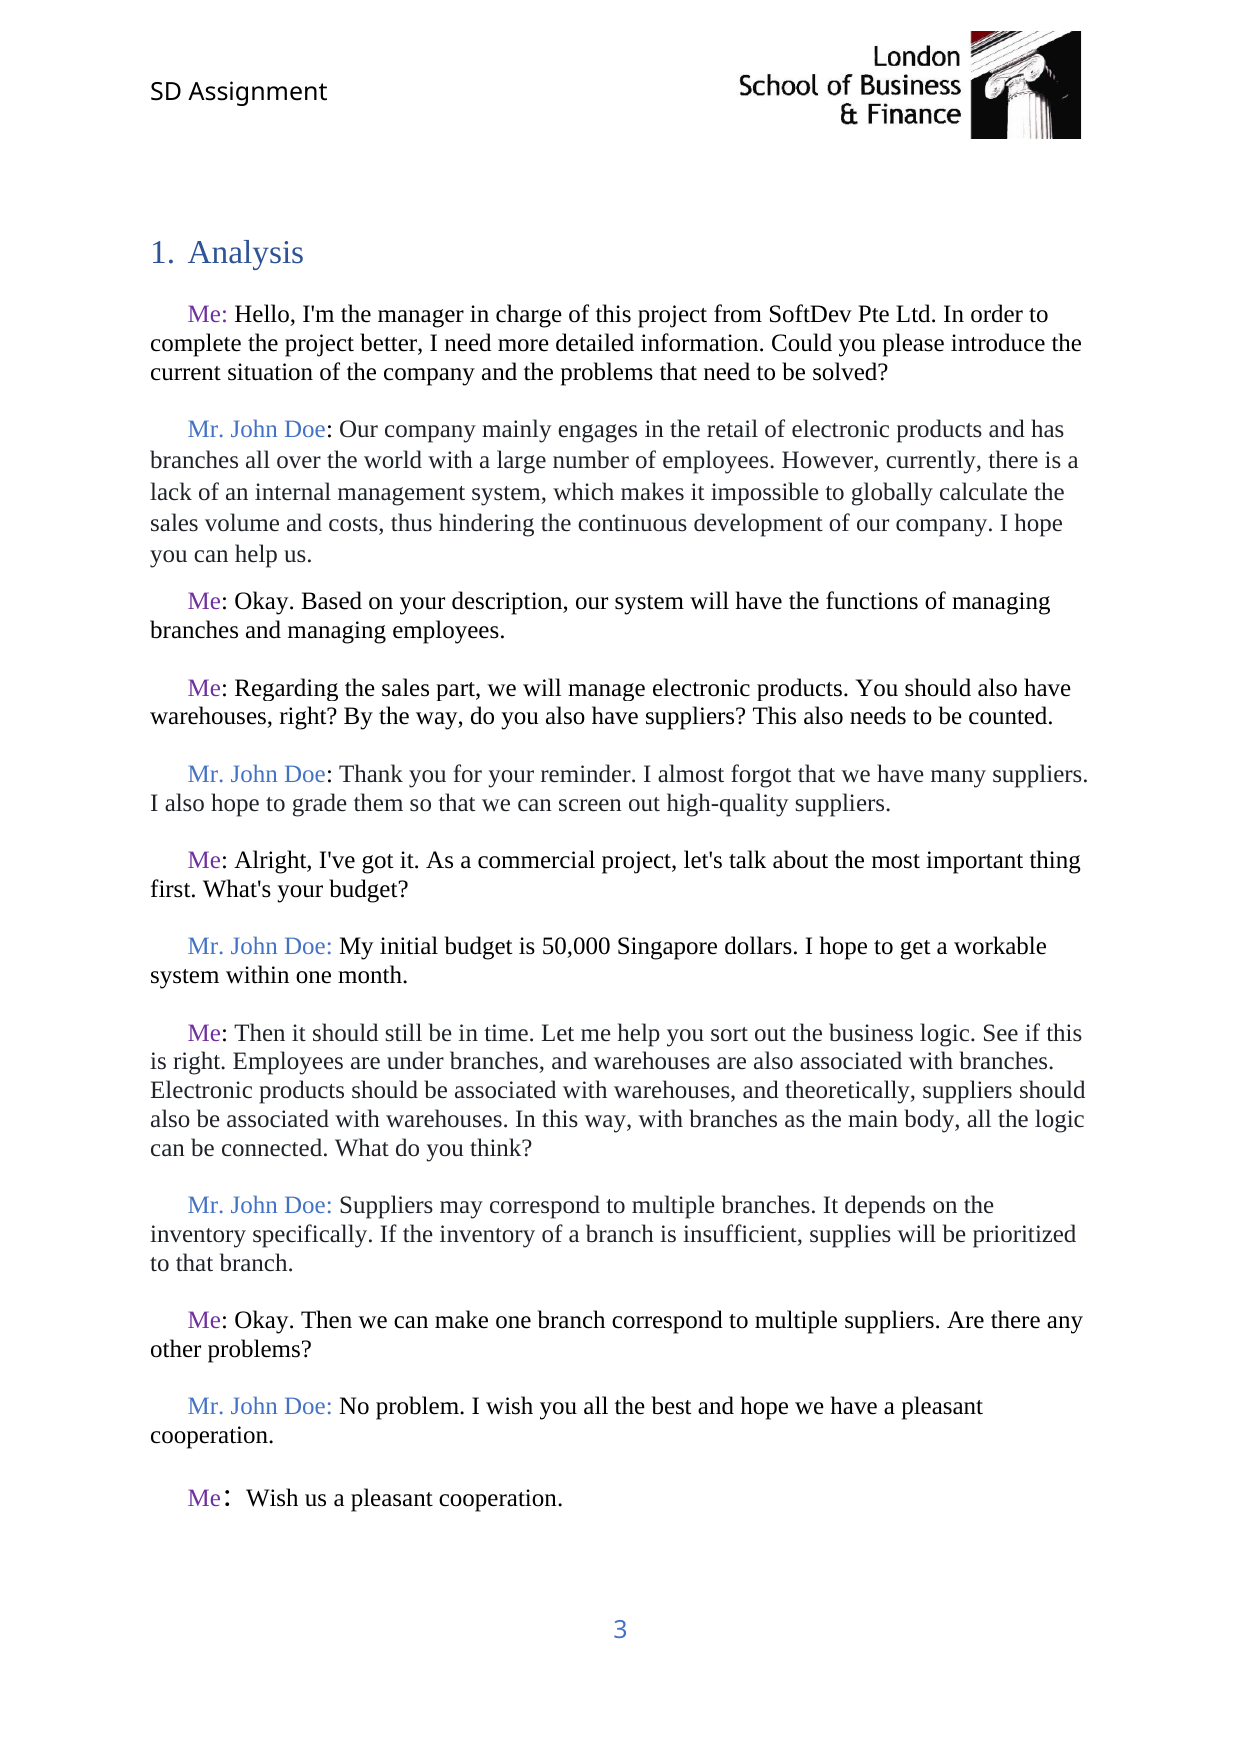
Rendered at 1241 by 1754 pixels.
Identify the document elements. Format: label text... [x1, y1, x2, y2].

text Me：Wish us a pleasant cooperation. [150, 1478, 221, 1514]
text Me: Okay. Based on your description, our system will have the functions of managing branches and managing employees. [505, 586, 1090, 644]
text Me: Then it should still be in time. Let me help you sort out the business logic. See if this is right. Employees are under branches, and warehouses are also associated with branches. Electronic products should be associated with warehouses, and theoretically, suppliers should also be associated with warehouses. In this way, with branches as the main body, all the logic can be connected. What do you think? [150, 1018, 1090, 1161]
subtitle Analysis [150, 232, 1090, 271]
text Mr. John Doe: Thank you for your reminder. I almost forgot that we have many suppliers. I also hope to grade them so that we can screen out high-quality suppliers. [150, 759, 1090, 816]
text Mr. John Doe: Suppliers may correspond to multiple branches. It depends on the inventory specifically. If the inventory of a branch is insufficient, supplies will be prioritized to that branch. [150, 1190, 1090, 1276]
text Mr. John Doe: My initial budget is 50,000 Singapore dollars. I hope to get a workable system within one month. [408, 931, 1090, 989]
text Me: Okay. Then we can make one branch correspond to multiple suppliers. Are there any other problems? [312, 1305, 1090, 1363]
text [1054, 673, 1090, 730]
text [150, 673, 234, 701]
text Me：Wish us a pleasant cooperation. [246, 1478, 1090, 1514]
text Mr. John Doe: No problem. I wish you all the best and hope we have a pleasant cooperation. [150, 1391, 1090, 1449]
text Me: Alright, I've got it. As a commercial project, let's talk about the most important thing first. What's your budget? [409, 845, 1090, 903]
text Mr. John Doe: Our company mainly engages in the retail of electronic products and has branches all over the world with a large number of employees. However, currently, there is a lack of an internal management system, which makes it impossible to globally calculate the sales volume and costs, thus hindering the continuous development of our company. I hope you can help us. [150, 414, 1090, 567]
text Me: Hello, I'm the manager in charge of this project from SoftDev Pte Ltd. In order to complete the project better, I need more detailed information. Could you please introduce the current situation of the company and the problems that need to be solved? [150, 299, 1090, 386]
picture [733, 31, 1082, 141]
